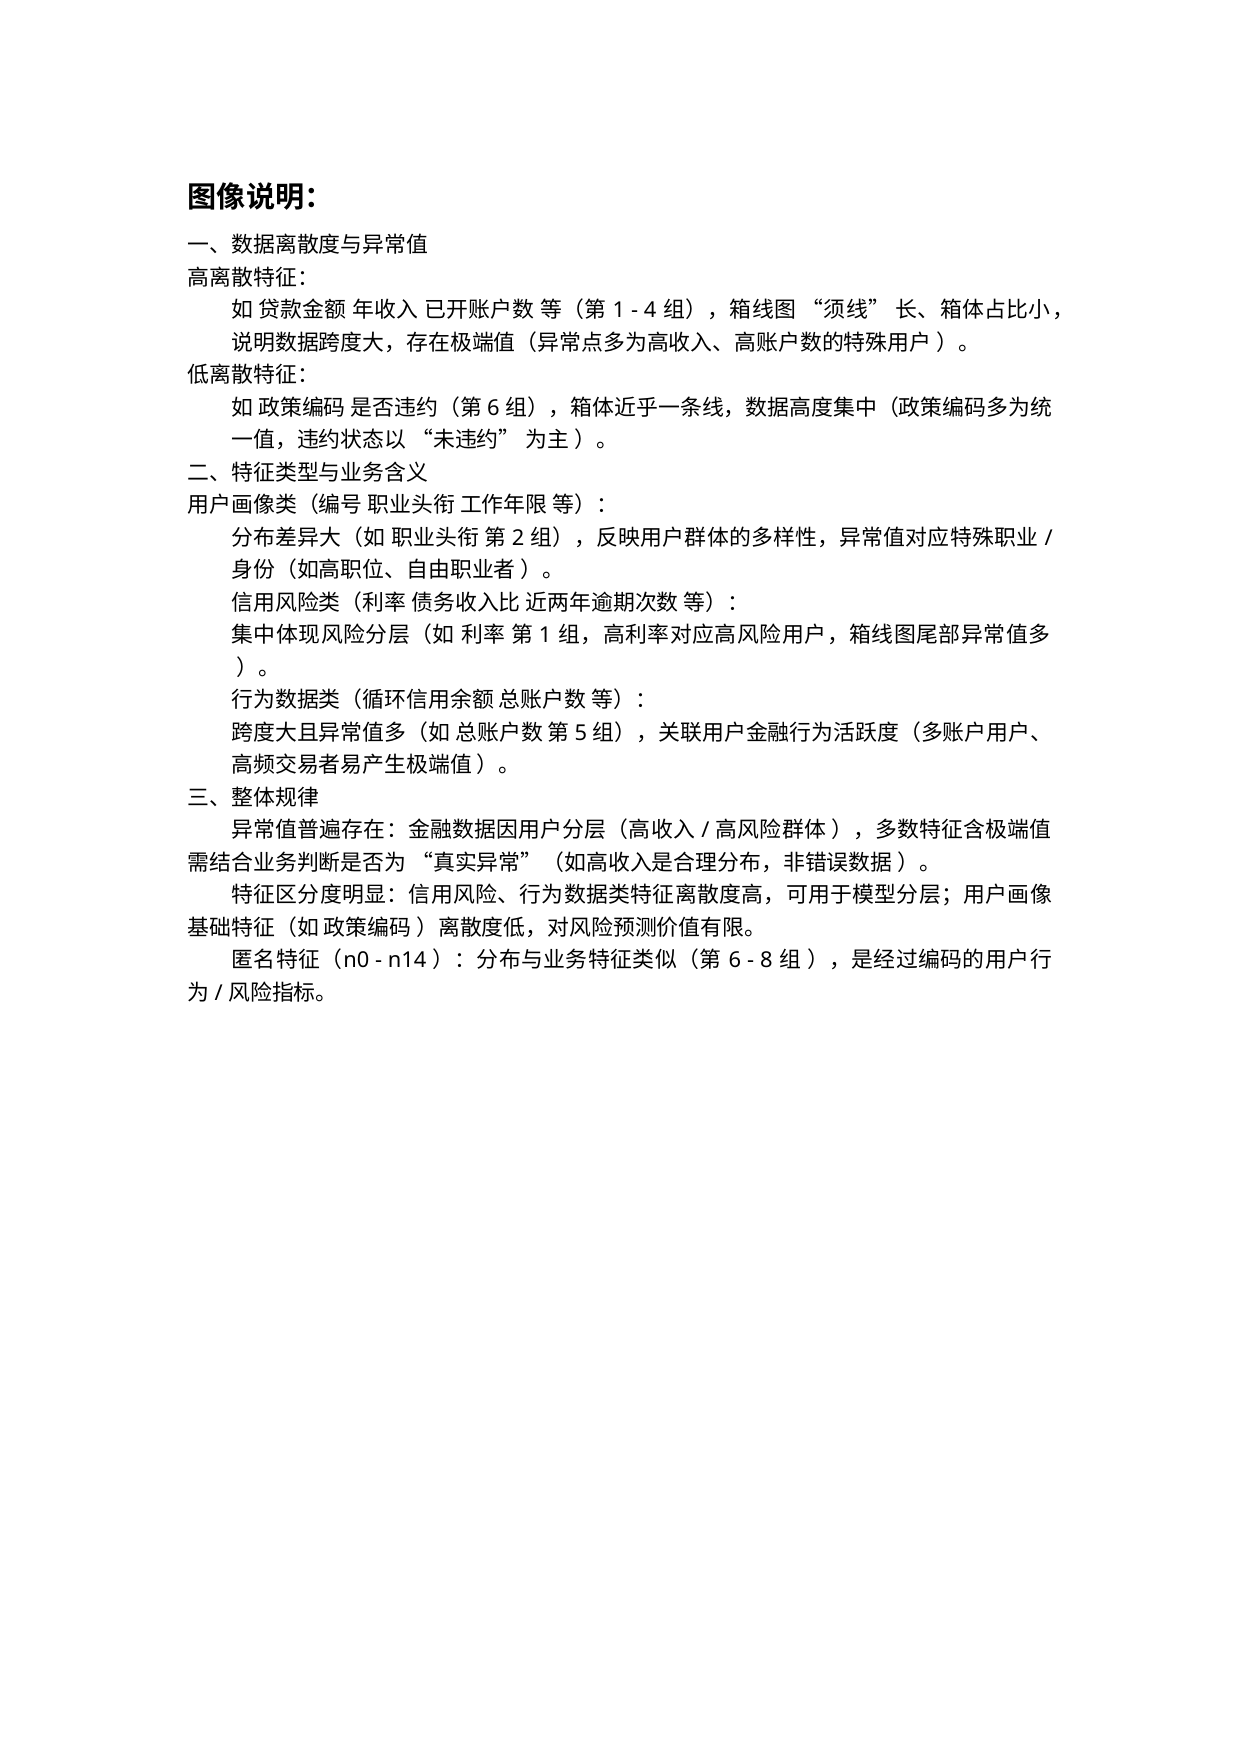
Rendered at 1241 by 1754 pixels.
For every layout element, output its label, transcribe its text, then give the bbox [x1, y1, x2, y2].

text 三、整体规律 [187, 779, 1053, 812]
text 特征区分度明显：信用风险、行为数据类特征离散度高，可用于模型分层；用户画像基础特征（如 政策编码 ）离散度低，对风险预测价值有限。 [187, 877, 1053, 942]
text 匿名特征（n0 - n14 ）：分布与业务特征类似（第 6 - 8 组 ），是经过编码的用户行为 / 风险指标。 [187, 942, 1053, 1007]
text 用户画像类（编号 职业头衔 工作年限 等）： 分布差异大（如 职业头衔 第 2 组），反映用户群体的多样性，异常值对应特殊职业 / 身份（如高职位、自由职业者 ）。 [187, 487, 1053, 584]
text 异常值普遍存在：金融数据因用户分层（高收入 / 高风险群体 ），多数特征含极端值，需结合业务判断是否为 “真实异常”（如高收入是合理分布，非错误数据 ）。 [187, 812, 1053, 877]
text 如 贷款金额 年收入 已开账户数 等（第 1 - 4 组），箱线图 “须线” 长、箱体占比小，说明数据跨度大，存在极端值（异常点多为高收入、高账户数的特殊用户 ）。 [231, 292, 1053, 357]
text 低离散特征： 如 政策编码 是否违约（第 6 组），箱体近乎一条线，数据高度集中（政策编码多为统一值，违约状态以 “未违约” 为主 ）。 [187, 357, 1053, 454]
text 行为数据类（循环信用余额 总账户数 等）： 跨度大且异常值多（如 总账户数 第 5 组），关联用户金融行为活跃度（多账户用户、高频交易者易产生极端值 ）。 [231, 682, 1053, 779]
text 图像说明： [187, 162, 1053, 227]
text 高离散特征： [187, 259, 1053, 292]
text 二、特征类型与业务含义 [187, 454, 1053, 487]
text 一、数据离散度与异常值 [187, 227, 1053, 259]
text 信用风险类（利率 债务收入比 近两年逾期次数 等）： 集中体现风险分层（如 利率 第 1 组，高利率对应高风险用户，箱线图尾部异常值多 ）。 [231, 584, 1053, 682]
